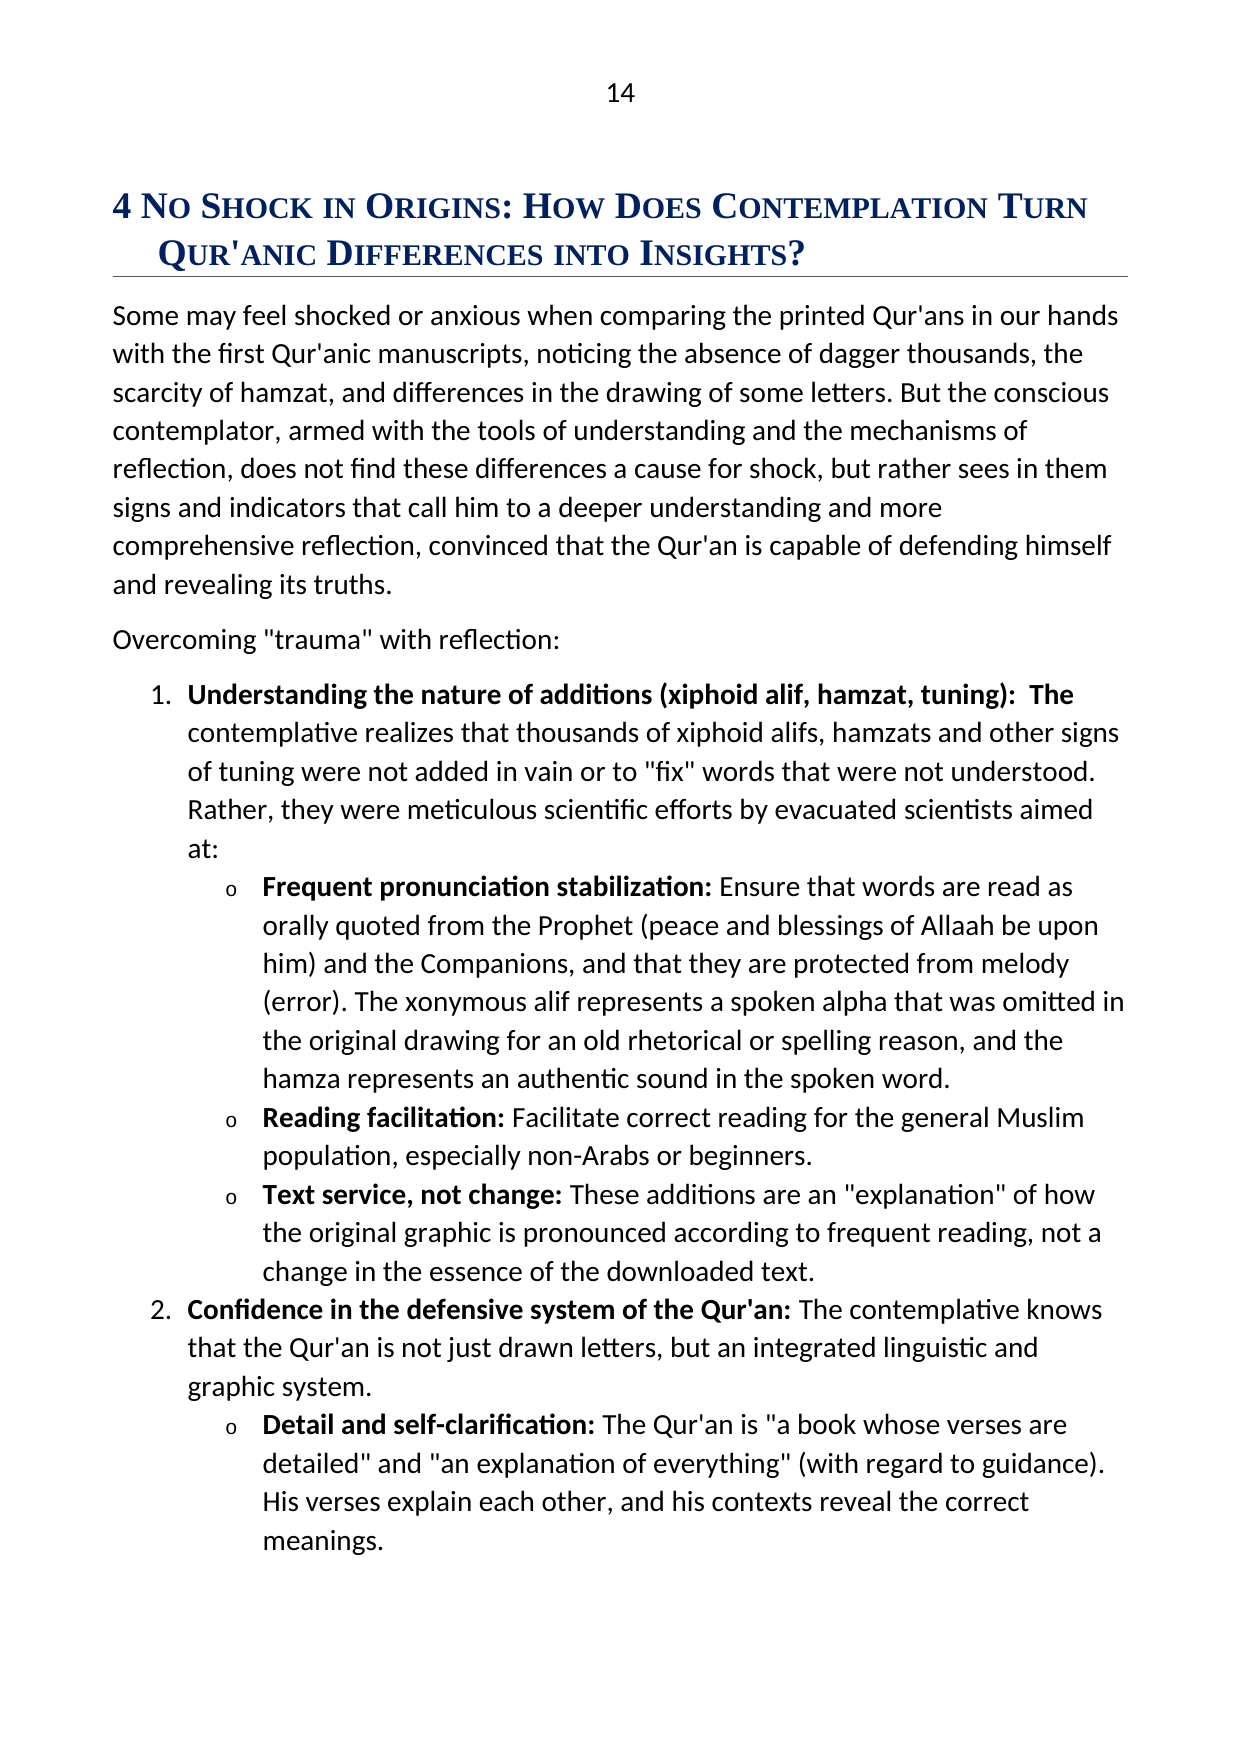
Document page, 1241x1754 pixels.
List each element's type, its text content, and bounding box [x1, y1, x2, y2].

subtitle No Shock in Origins: How Does Contemplation Turn Qur'anic Differences into Insights? [112, 184, 1128, 277]
text Some may feel shocked or anxious when comparing the printed Qur'ans in our hands with the first Qur'anic manuscripts, noticing the absence of dagger thousands, the scarcity of hamzat, and differences in the drawing of some letters. But the conscious contemplator, armed with the tools of understanding and the mechanisms of reflection, does not find these differences a cause for shock, but rather sees in them signs and indicators that call him to a deeper understanding and more comprehensive reflection, convinced that the Qur'an is capable of defending himself and revealing its truths. [112, 297, 1128, 601]
list Reading facilitation: Facilitate correct reading for the general Muslim population, especially non-Arabs or beginners. [225, 1099, 1128, 1173]
text Overcoming "trauma" with reflection: [112, 621, 1128, 657]
list Frequent pronunciation stabilization: Ensure that words are read as orally quoted from the Prophet (peace and blessings of Allaah be upon him) and the Companions, and that they are protected from melody (error). The xonymous alif represents a spoken alpha that was omitted in the original drawing for an old rhetorical or spelling reason, and the hamza represents an authentic sound in the spoken word. [225, 868, 1128, 1096]
list Text service, not change: These additions are an "explanation" of how the original graphic is pronounced according to frequent reading, not a change in the essence of the downloaded text. [225, 1176, 1128, 1288]
list Detail and self-clarification: The Qur'an is "a book whose verses are detailed" and "an explanation of everything" (with regard to guidance). His verses explain each other, and his contexts reveal the correct meanings. [225, 1406, 1128, 1557]
list Confidence in the defensive system of the Qur'an: The contemplative knows that the Qur'an is not just drawn letters, but an integrated linguistic and graphic system. [150, 1291, 1128, 1403]
list Understanding the nature of additions (xiphoid alif, hamzat, tuning): The contemplative realizes that thousands of xiphoid alifs, hamzats and other signs of tuning were not added in vain or to "fix" words that were not understood. Rather, they were meticulous scientific efforts by evacuated scientists aimed at: [150, 676, 1128, 865]
